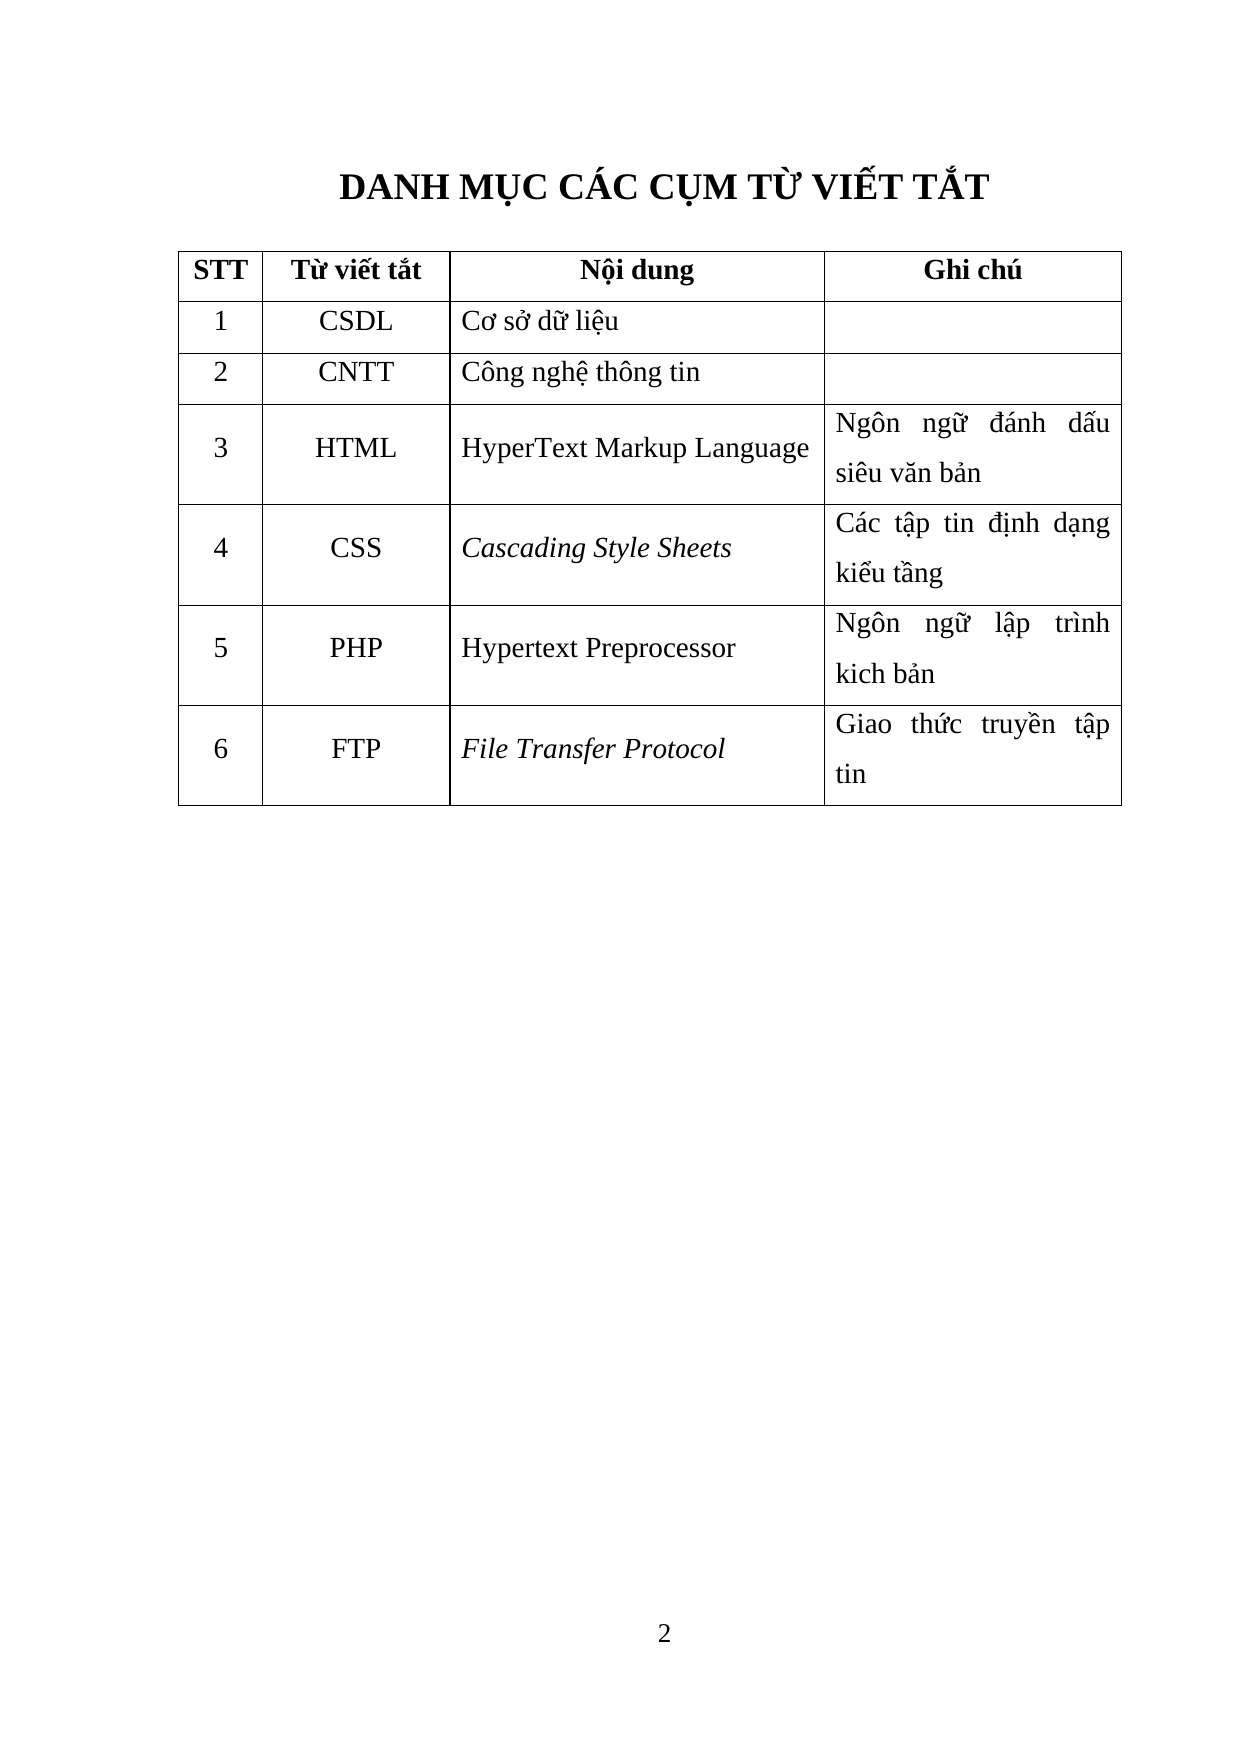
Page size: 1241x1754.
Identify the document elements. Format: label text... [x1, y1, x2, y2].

table_cell 5 [179, 606, 262, 705]
table_cell 2 [179, 354, 262, 404]
table_header Từ viết tắt [263, 252, 449, 301]
table_cell HTML [263, 405, 449, 504]
table_cell 3 [179, 405, 262, 504]
table_cell Cascading Style Sheets [451, 505, 824, 604]
table_cell Công nghệ thông tin [451, 354, 824, 404]
table_cell CNTT [263, 354, 449, 404]
table_cell CSS [263, 505, 449, 604]
table_header STT [179, 252, 262, 301]
table_header Ghi chú [825, 252, 1121, 301]
table_cell CSDL [263, 302, 449, 352]
table_cell PHP [263, 606, 449, 705]
table_cell Cơ sở dữ liệu [451, 302, 824, 352]
table_cell Giao thức truyền tập tin [825, 706, 1121, 805]
table_cell 6 [179, 706, 262, 805]
table_cell 1 [179, 302, 262, 352]
table_cell Hypertext Preprocessor [451, 606, 824, 705]
table_header Nội dung [451, 252, 824, 301]
table_cell Ngôn ngữ lập trình kich bản [825, 606, 1121, 705]
table_cell FTP [263, 706, 449, 805]
text DANH MỤC CÁC CỤM TỪ VIẾT TẮT [177, 165, 1152, 208]
table_cell [825, 302, 1121, 352]
table_cell [825, 354, 1121, 404]
table_cell File Transfer Protocol [451, 706, 824, 805]
table_cell Ngôn ngữ đánh dấu siêu văn bản [825, 405, 1121, 504]
table_cell Các tập tin định dạng kiểu tầng [825, 505, 1121, 604]
table_cell HyperText Markup Language [451, 405, 824, 504]
table_cell 4 [179, 505, 262, 604]
